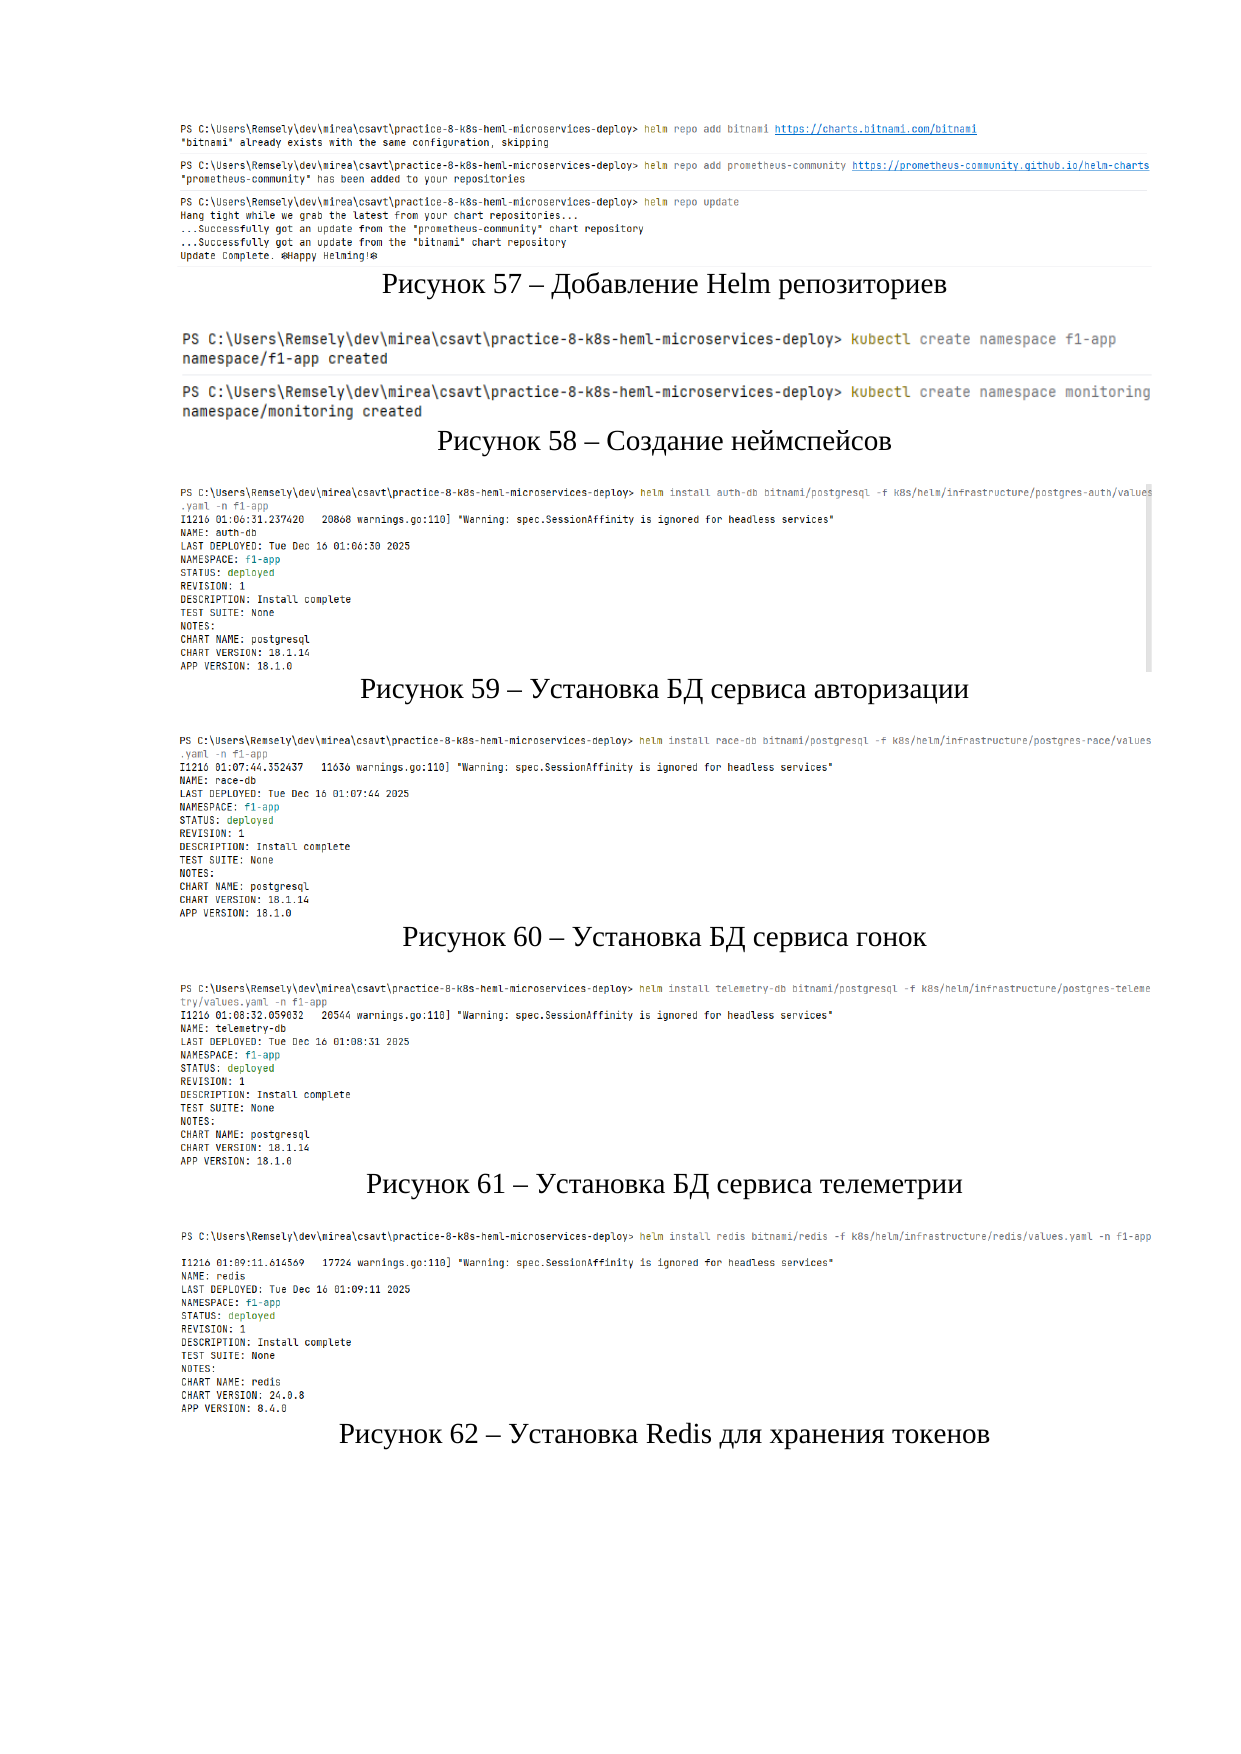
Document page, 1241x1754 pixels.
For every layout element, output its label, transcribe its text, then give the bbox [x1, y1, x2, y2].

picture [177, 980, 1152, 1167]
text Рисунок 62 – Установка Redis для хранения токенов [177, 1416, 1152, 1449]
text Рисунок 61 – Установка БД сервиса телеметрии [177, 1167, 1152, 1200]
picture [177, 484, 1152, 672]
text Рисунок 59 – Установка БД сервиса авторизации [177, 672, 1152, 705]
picture [177, 118, 1152, 267]
text Рисунок 60 – Установка БД сервиса гонок [177, 919, 1152, 952]
text Рисунок 58 – Создание неймспейсов [177, 424, 1152, 457]
picture [177, 732, 1152, 919]
picture [177, 327, 1152, 424]
picture [177, 1227, 1152, 1416]
text Рисунок 57 – Добавление Helm репозиториев [177, 267, 1152, 300]
